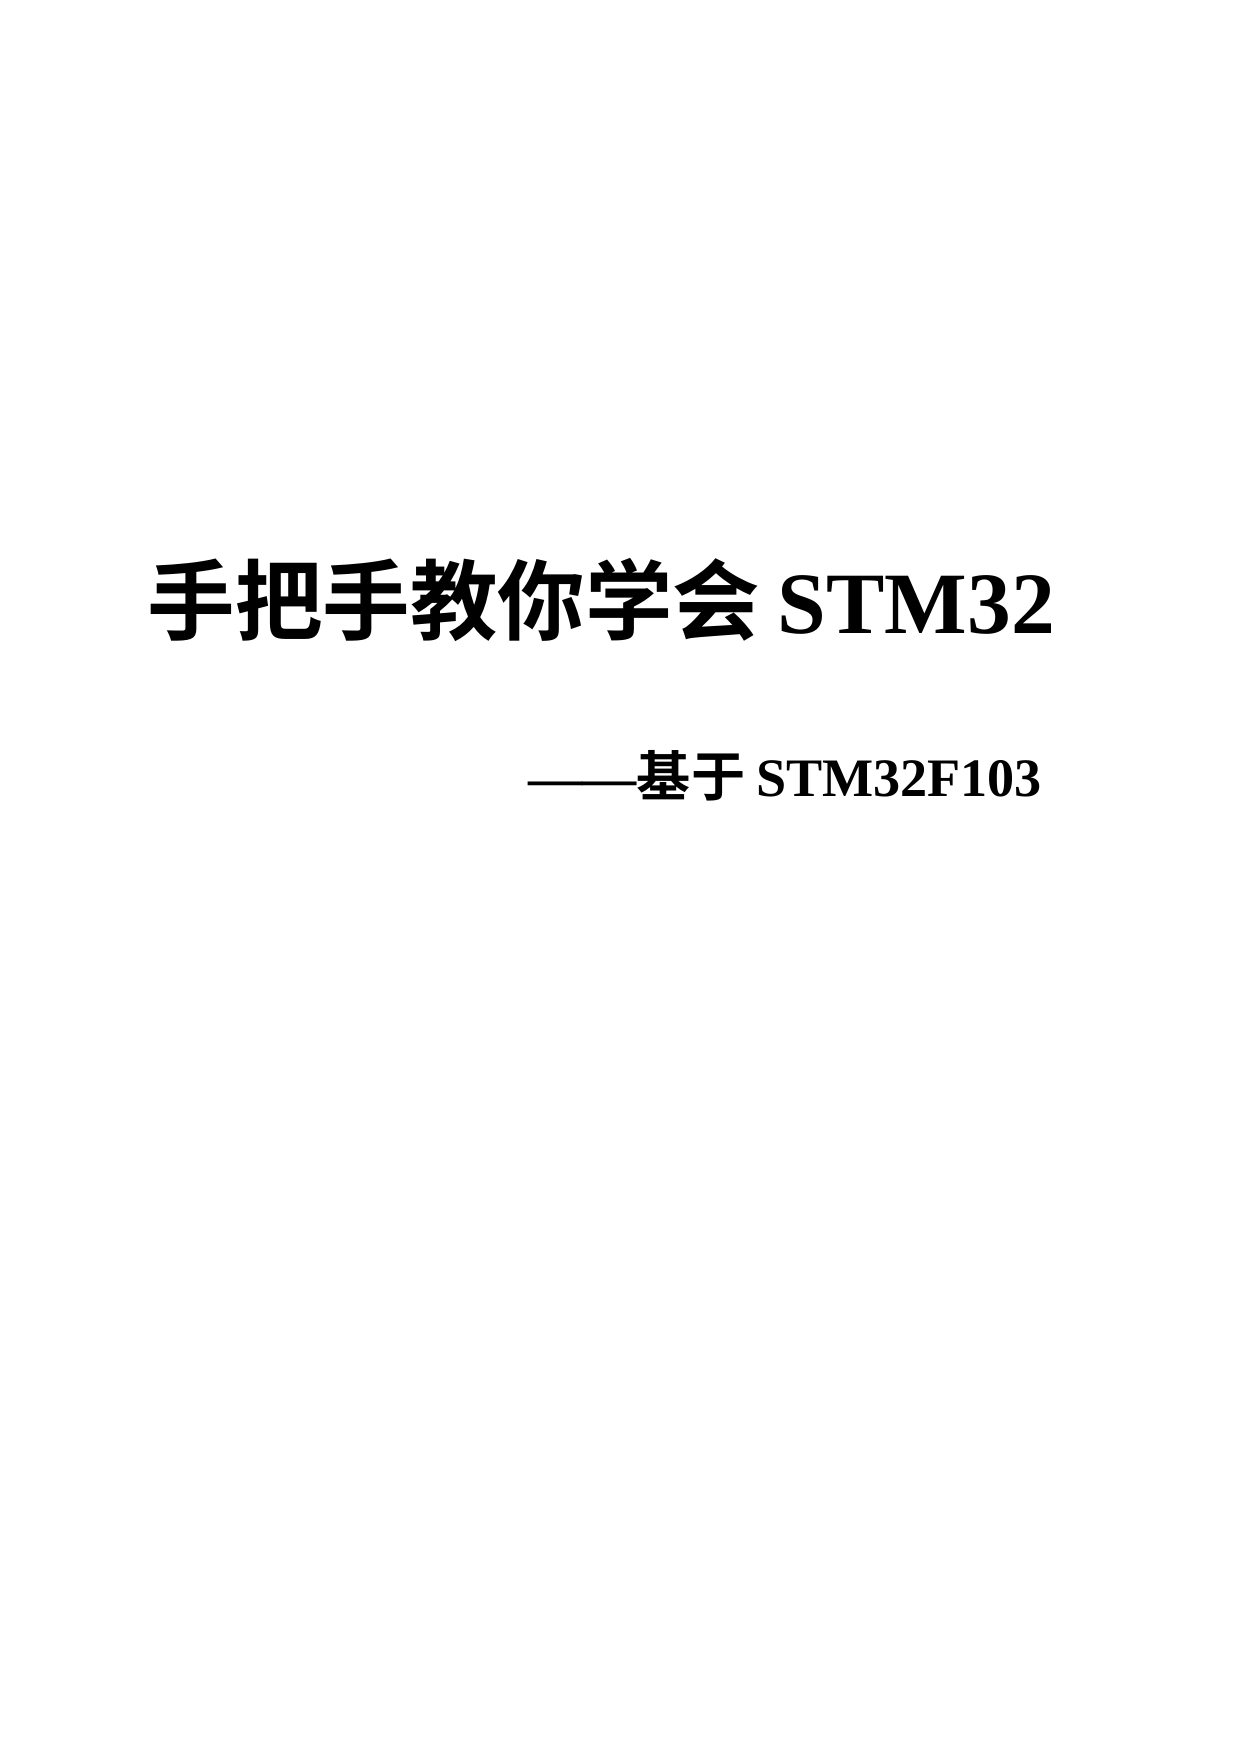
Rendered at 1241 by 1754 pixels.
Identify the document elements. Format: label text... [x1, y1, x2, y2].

text ——基于STM32F103 [148, 724, 1092, 821]
text 手把手教你学会STM32 [148, 530, 1092, 660]
